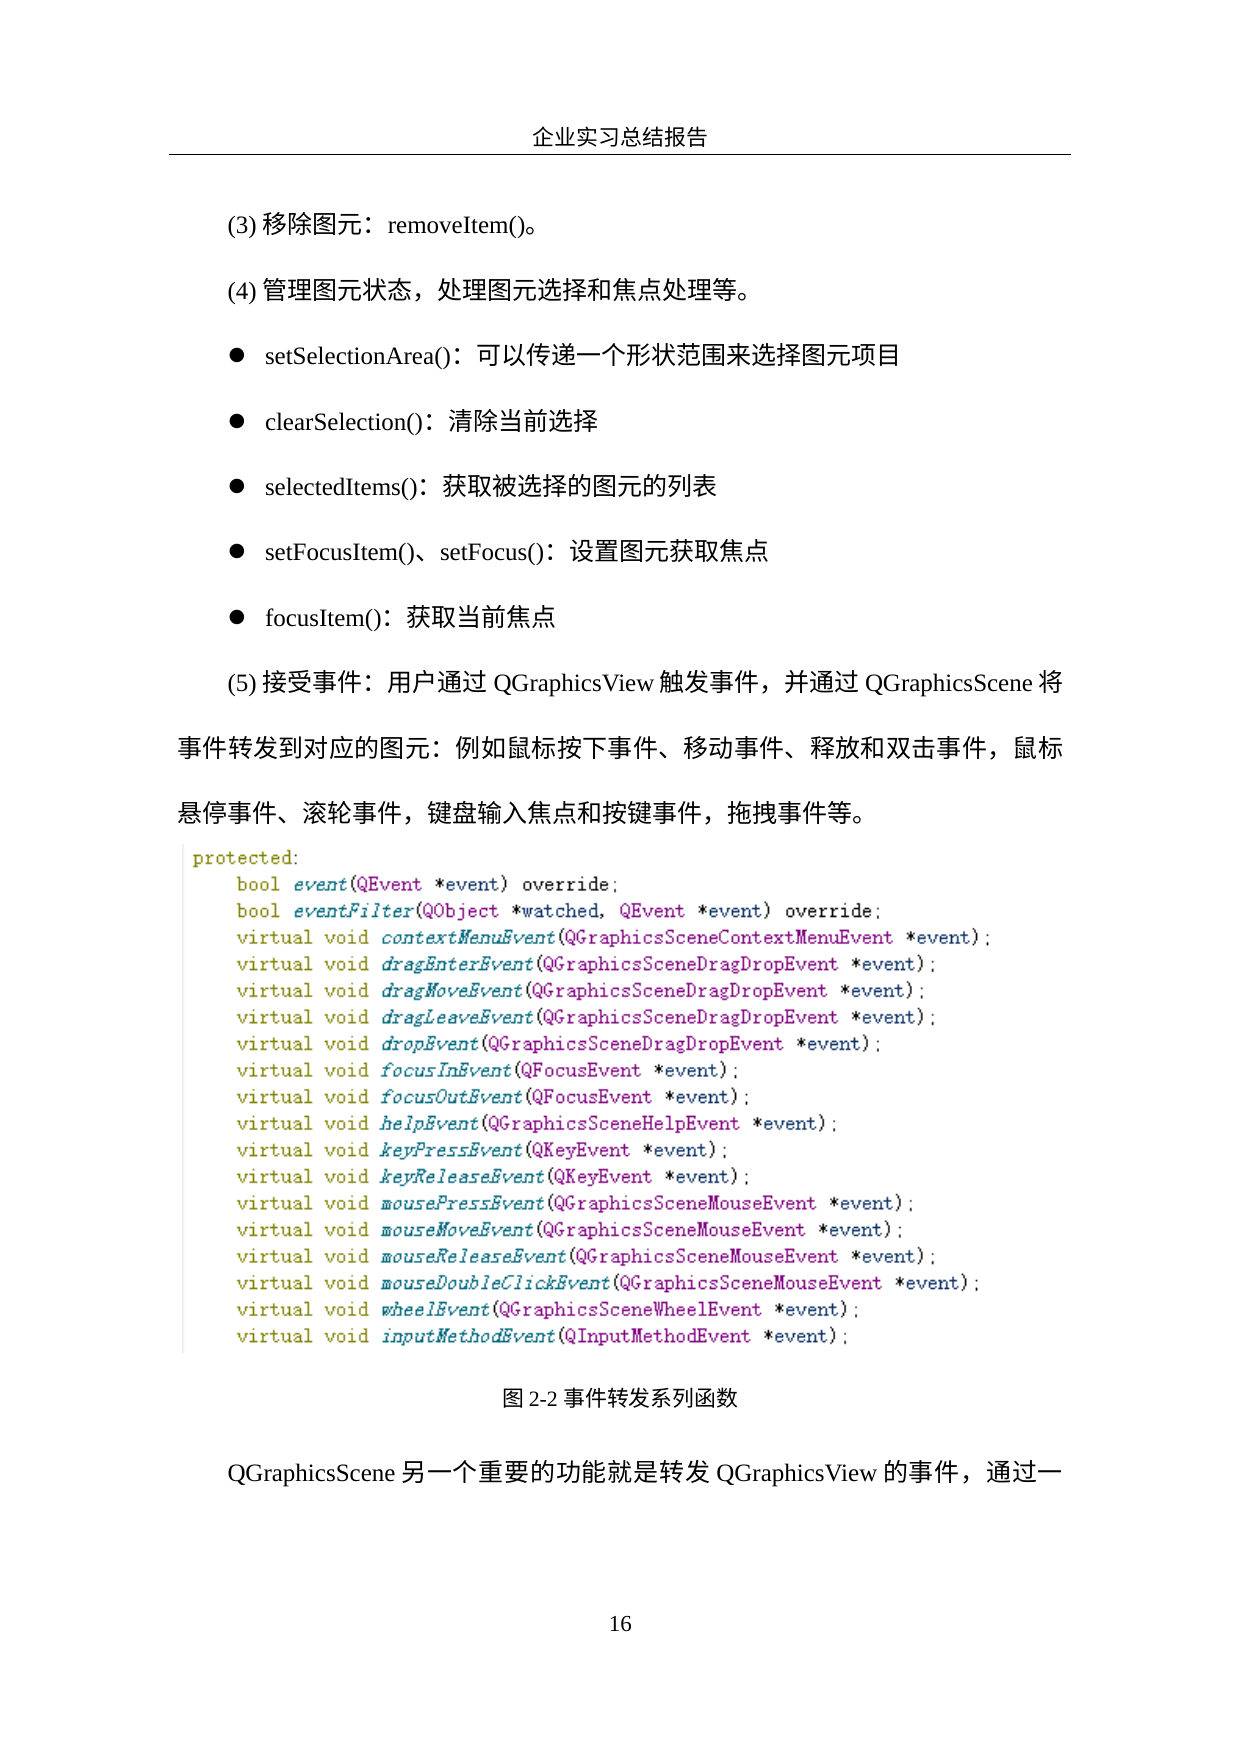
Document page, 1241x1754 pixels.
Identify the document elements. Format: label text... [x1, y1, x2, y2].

text 图2-2 事件转发系列函数 [177, 1380, 1063, 1413]
list l clearSelection()：清除当前选择 [177, 386, 1063, 452]
list l setFocusItem()、setFocus()：设置图元获取焦点 [177, 517, 1063, 583]
list l selectedItems()：获取被选择的图元的列表 [177, 452, 1063, 517]
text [177, 1438, 1063, 1503]
list (5) 接受事件：用户通过QGraphicsView触发事件，并通过QGraphicsScene将事件转发到对应的图元：例如鼠标按下事件、移动事件、释放和双击事件，鼠标悬停事件、滚轮事件，键盘输入焦点和按键事件，拖拽事件等。 [177, 648, 1063, 844]
list l focusItem()：获取当前焦点 [177, 583, 1063, 648]
list l setSelectionArea()：可以传递一个形状范围来选择图元项目 [177, 321, 1063, 386]
list (4) 管理图元状态，处理图元选择和焦点处理等。 [177, 256, 1063, 321]
picture [181, 844, 1059, 1363]
list (3) 移除图元：removeItem()。 [177, 190, 1063, 256]
